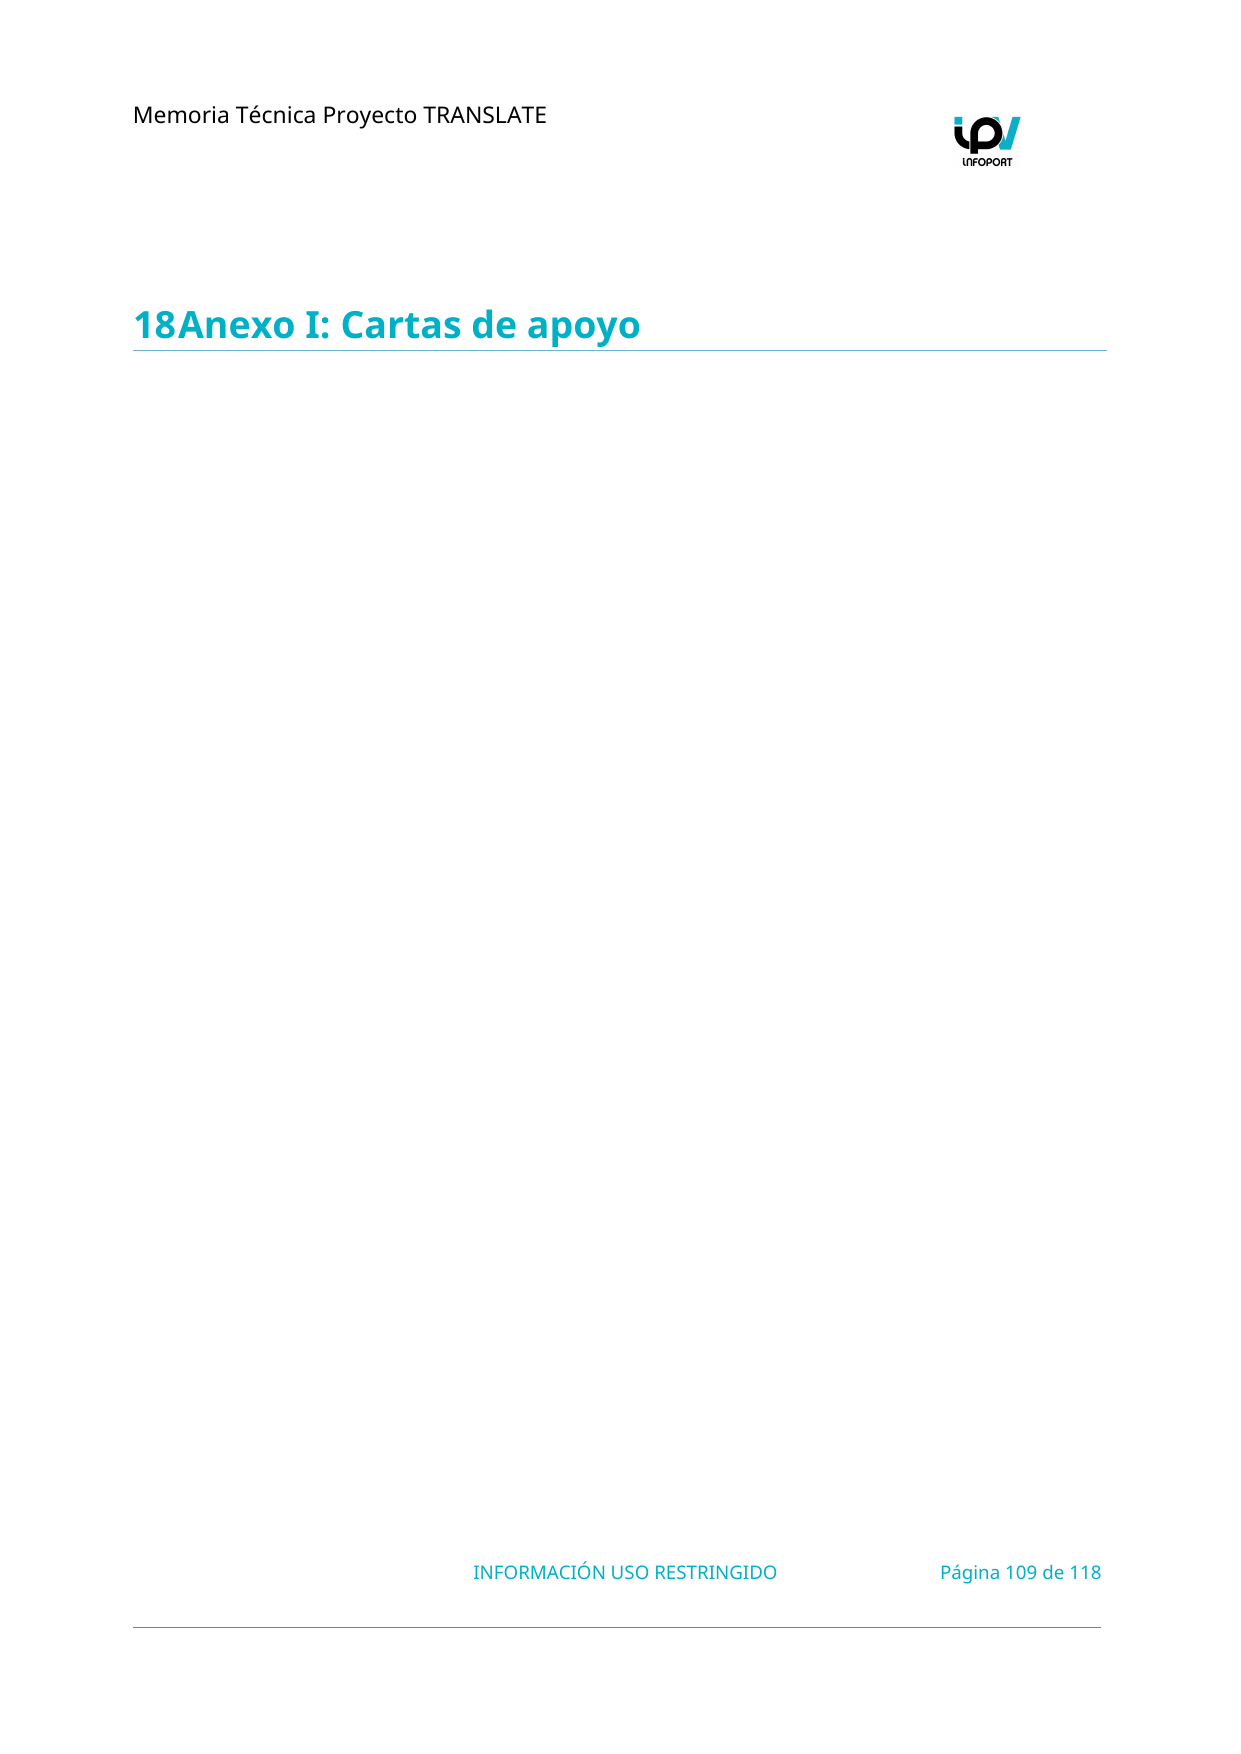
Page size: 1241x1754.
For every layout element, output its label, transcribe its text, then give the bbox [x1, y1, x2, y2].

picture [951, 114, 1023, 169]
subtitle Anexo I: Cartas de apoyo [133, 299, 1107, 350]
